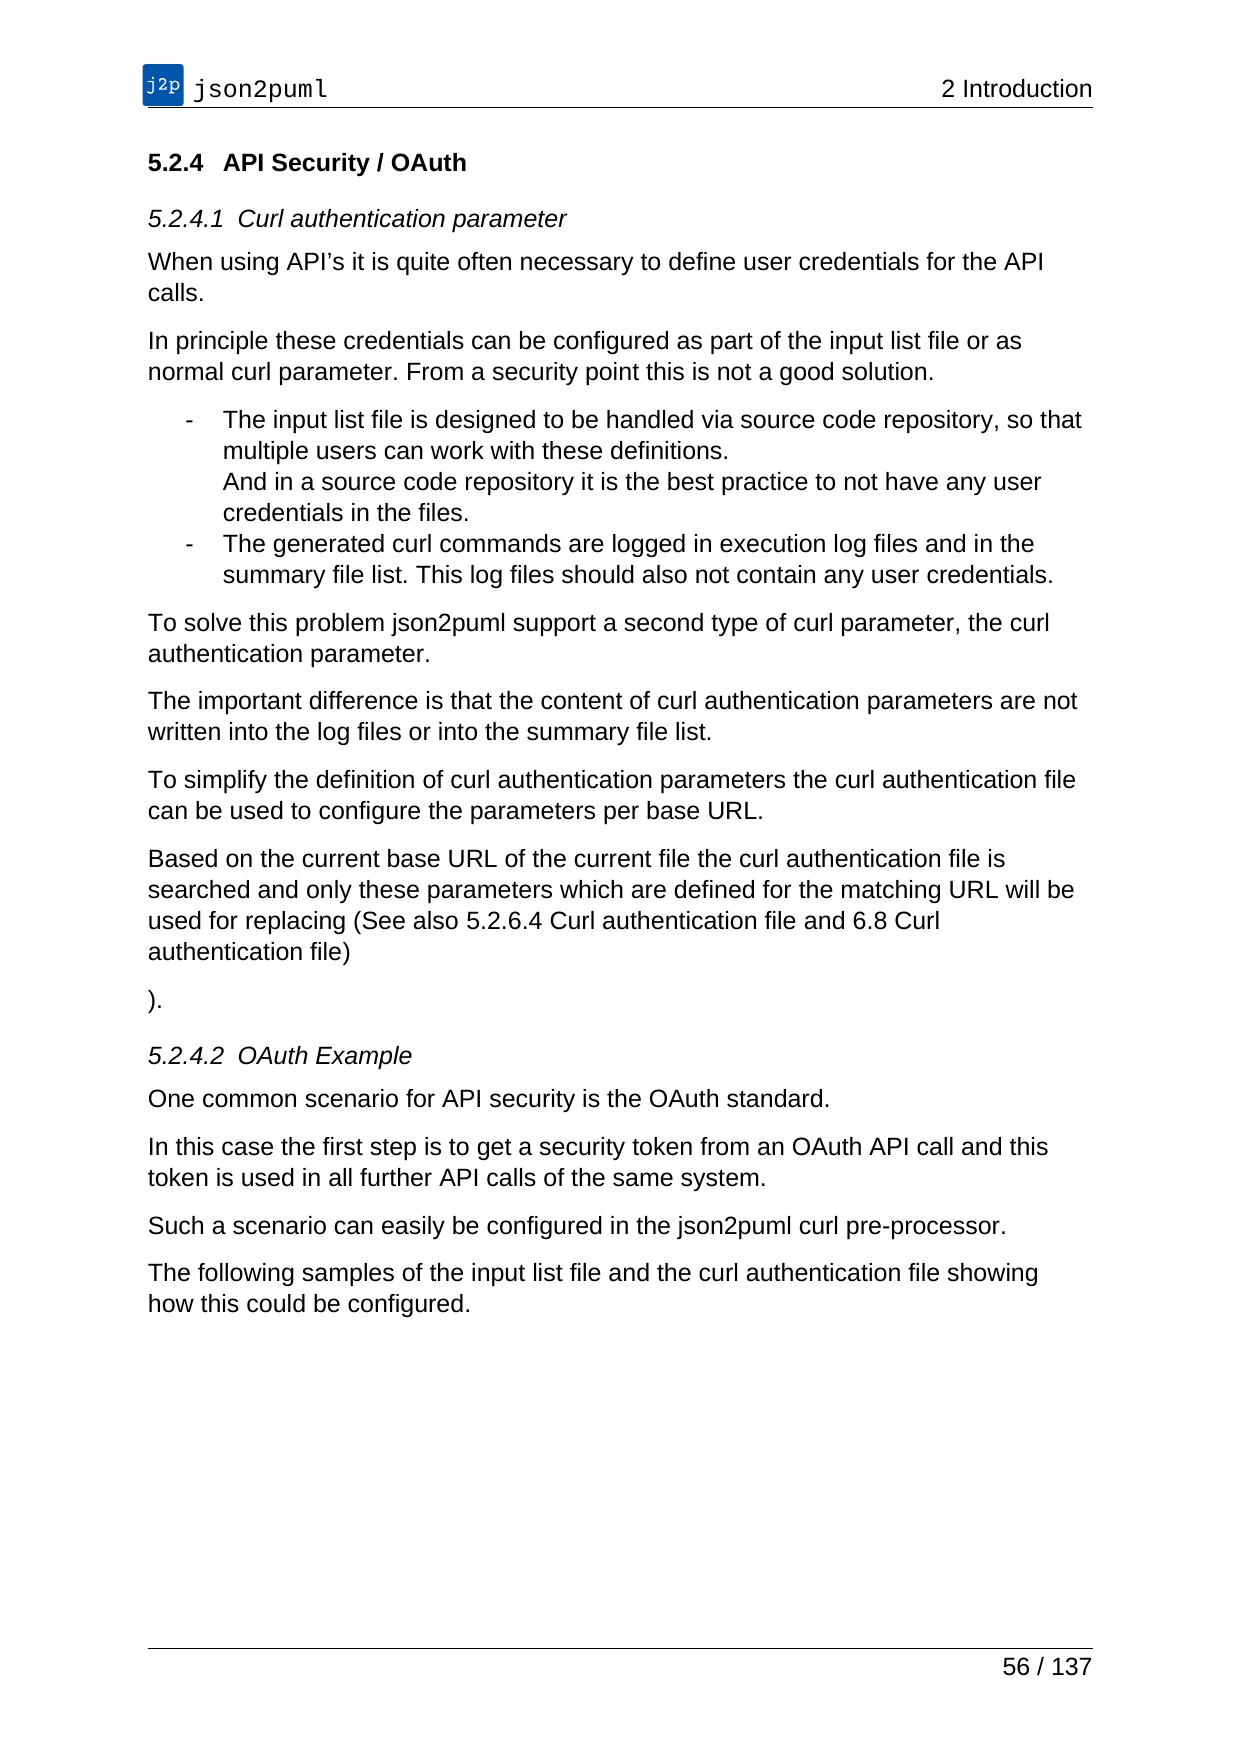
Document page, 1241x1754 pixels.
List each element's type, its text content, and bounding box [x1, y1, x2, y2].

text When using API’s it is quite often necessary to define user credentials for the API calls. [148, 247, 1093, 307]
text In this case the first step is to get a security token from an OAuth API call and this token is used in all further API calls of the same system. [148, 1132, 1093, 1192]
subtitle OAuth Example [148, 1041, 1093, 1069]
text One common scenario for API security is the OAuth standard. [148, 1084, 1093, 1113]
text The important difference is that the content of curl authentication parameters are not written into the log files or into the summary file list. [148, 686, 1093, 746]
text In principle these credentials can be configured as part of the input list file or as normal curl parameter. From a security point this is not a good solution. [148, 326, 1093, 386]
text To solve this problem json2puml support a second type of curl parameter, the curl authentication parameter. [148, 608, 1093, 667]
picture [142, 64, 184, 106]
list The input list file is designed to be handled via source code repository, so that multiple users can work with these definitions. And in a source code repository it is the best practice to not have any user credentials in the files. [185, 405, 1093, 527]
text Such a scenario can easily be configured in the json2puml curl pre-processor. [148, 1211, 1093, 1239]
text ). [148, 985, 1093, 1013]
text Based on the current base URL of the current file the curl authentication file is searched and only these parameters which are defined for the matching URL will be used for replacing (See also 5.2.6.4 Curl authentication file and 6.8 Curl authentication file) [148, 844, 1093, 966]
text To simplify the definition of curl authentication parameters the curl authentication file can be used to configure the parameters per base URL. [148, 765, 1093, 825]
subtitle Curl authentication parameter [148, 204, 1093, 232]
subtitle API Security / OAuth [148, 148, 1093, 176]
list The generated curl commands are logged in execution log files and in the summary file list. This log files should also not contain any user credentials. [185, 529, 1093, 589]
text The following samples of the input list file and the curl authentication file showing how this could be configured. [148, 1258, 1093, 1318]
